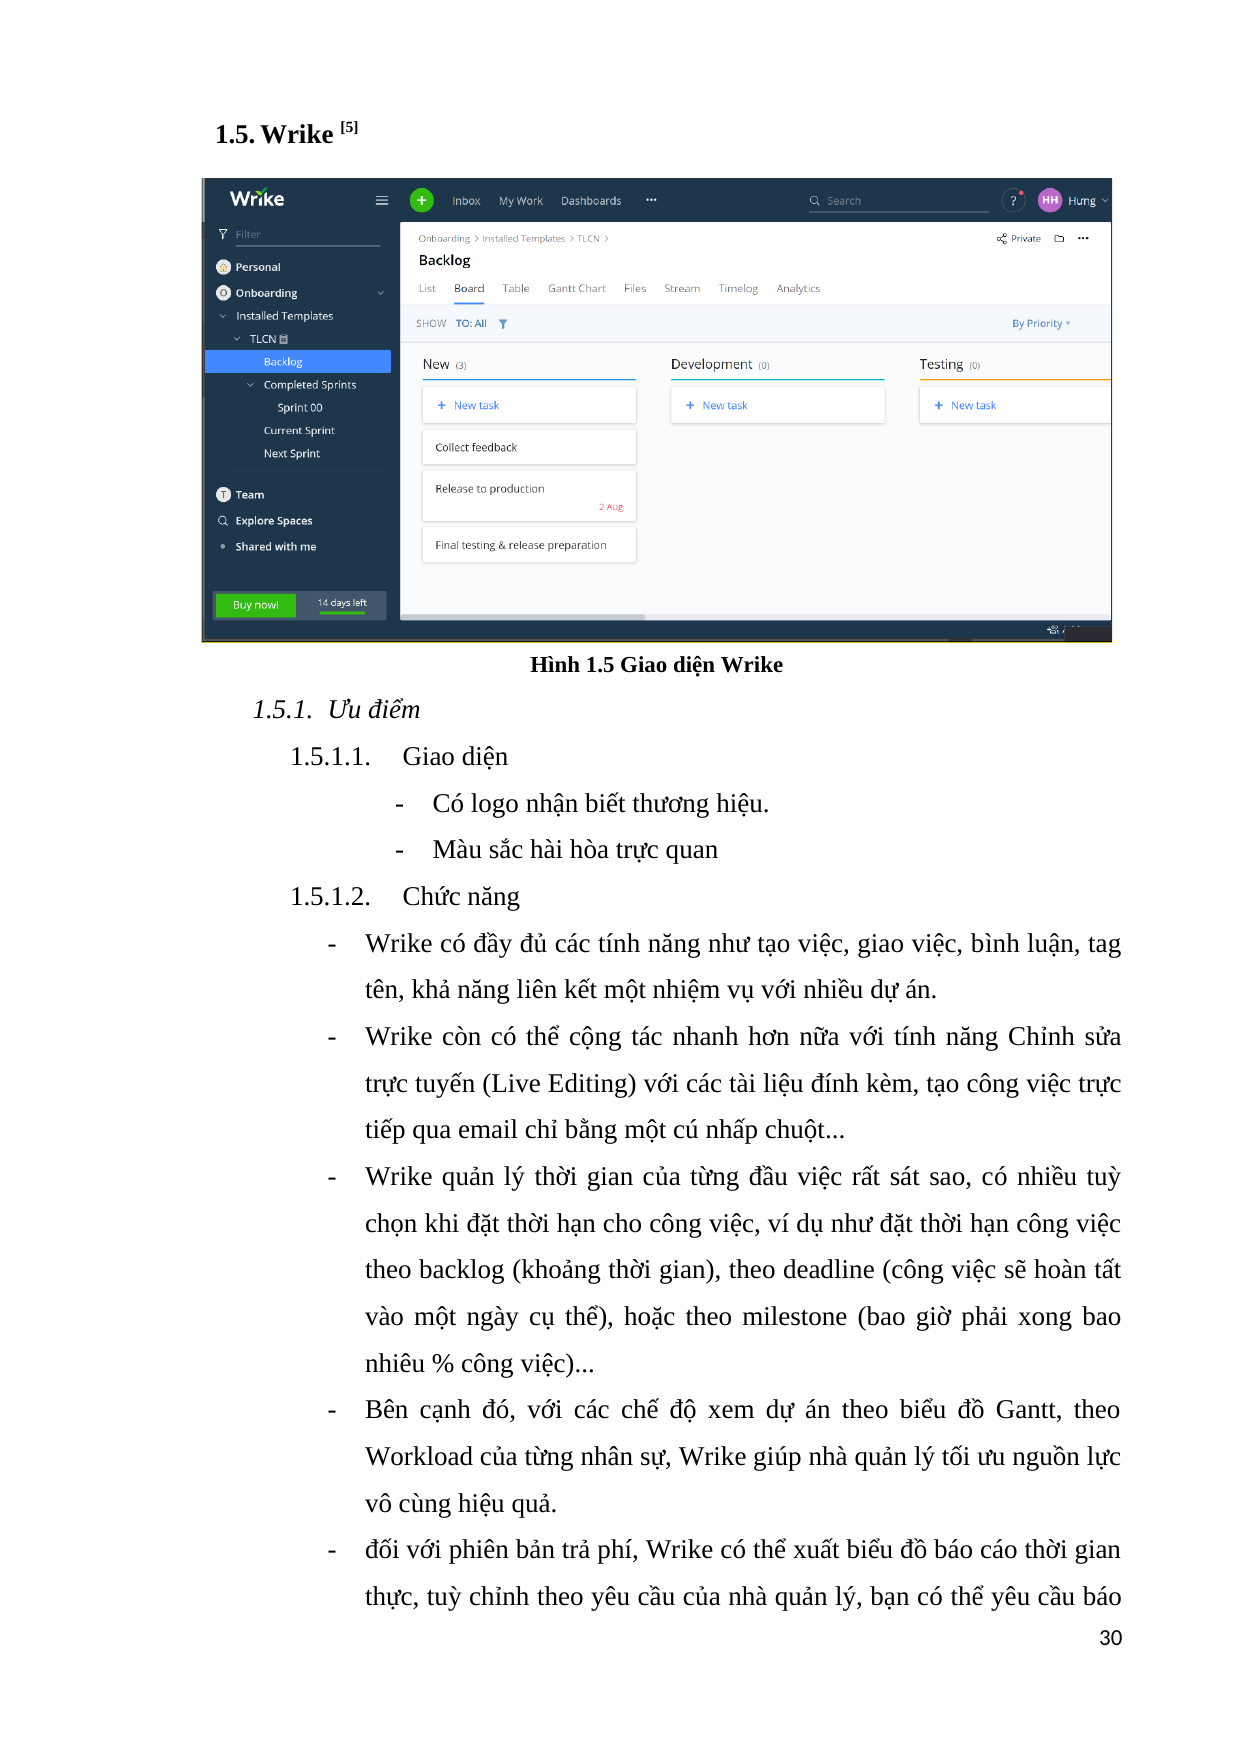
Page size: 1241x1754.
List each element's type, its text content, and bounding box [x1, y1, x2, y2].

picture [201, 178, 1113, 643]
list Wrike có đầy đủ các tính năng như tạo việc, giao việc, bình luận, tag tên, khả năng liên kết một nhiệm vụ với nhiều dự án. [327, 927, 1122, 1004]
list Bên cạnh đó, với các chế độ xem dự án theo biểu đồ Gantt, theo Workload của từng nhân sự, Wrike giúp nhà quản lý tối ưu nguồn lực vô cùng hiệu quả. [327, 1393, 1122, 1518]
list Có logo nhận biết thương hiệu. [395, 787, 1122, 818]
list Wrike còn có thể cộng tác nhanh hơn nữa với tính năng Chỉnh sửa trực tuyến (Live Editing) với các tài liệu đính kèm, tạo công việc trực tiếp qua email chỉ bằng một cú nhấp chuột... [327, 1020, 1122, 1144]
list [327, 1533, 1122, 1611]
list Giao diện [290, 740, 1122, 771]
list Chức năng [290, 880, 1122, 911]
list Màu sắc hài hòa trực quan [395, 833, 1122, 864]
list Wrike quản lý thời gian của từng đầu việc rất sát sao, có nhiều tuỳ chọn khi đặt thời hạn cho công việc, ví dụ như đặt thời hạn công việc theo backlog (khoảng thời gian), theo deadline (công việc sẽ hoàn tất vào một ngày cụ thể), hoặc theo milestone (bao giờ phải xong bao nhiêu % công việc)... [327, 1160, 1122, 1378]
list Wrike [5] [215, 118, 1122, 149]
